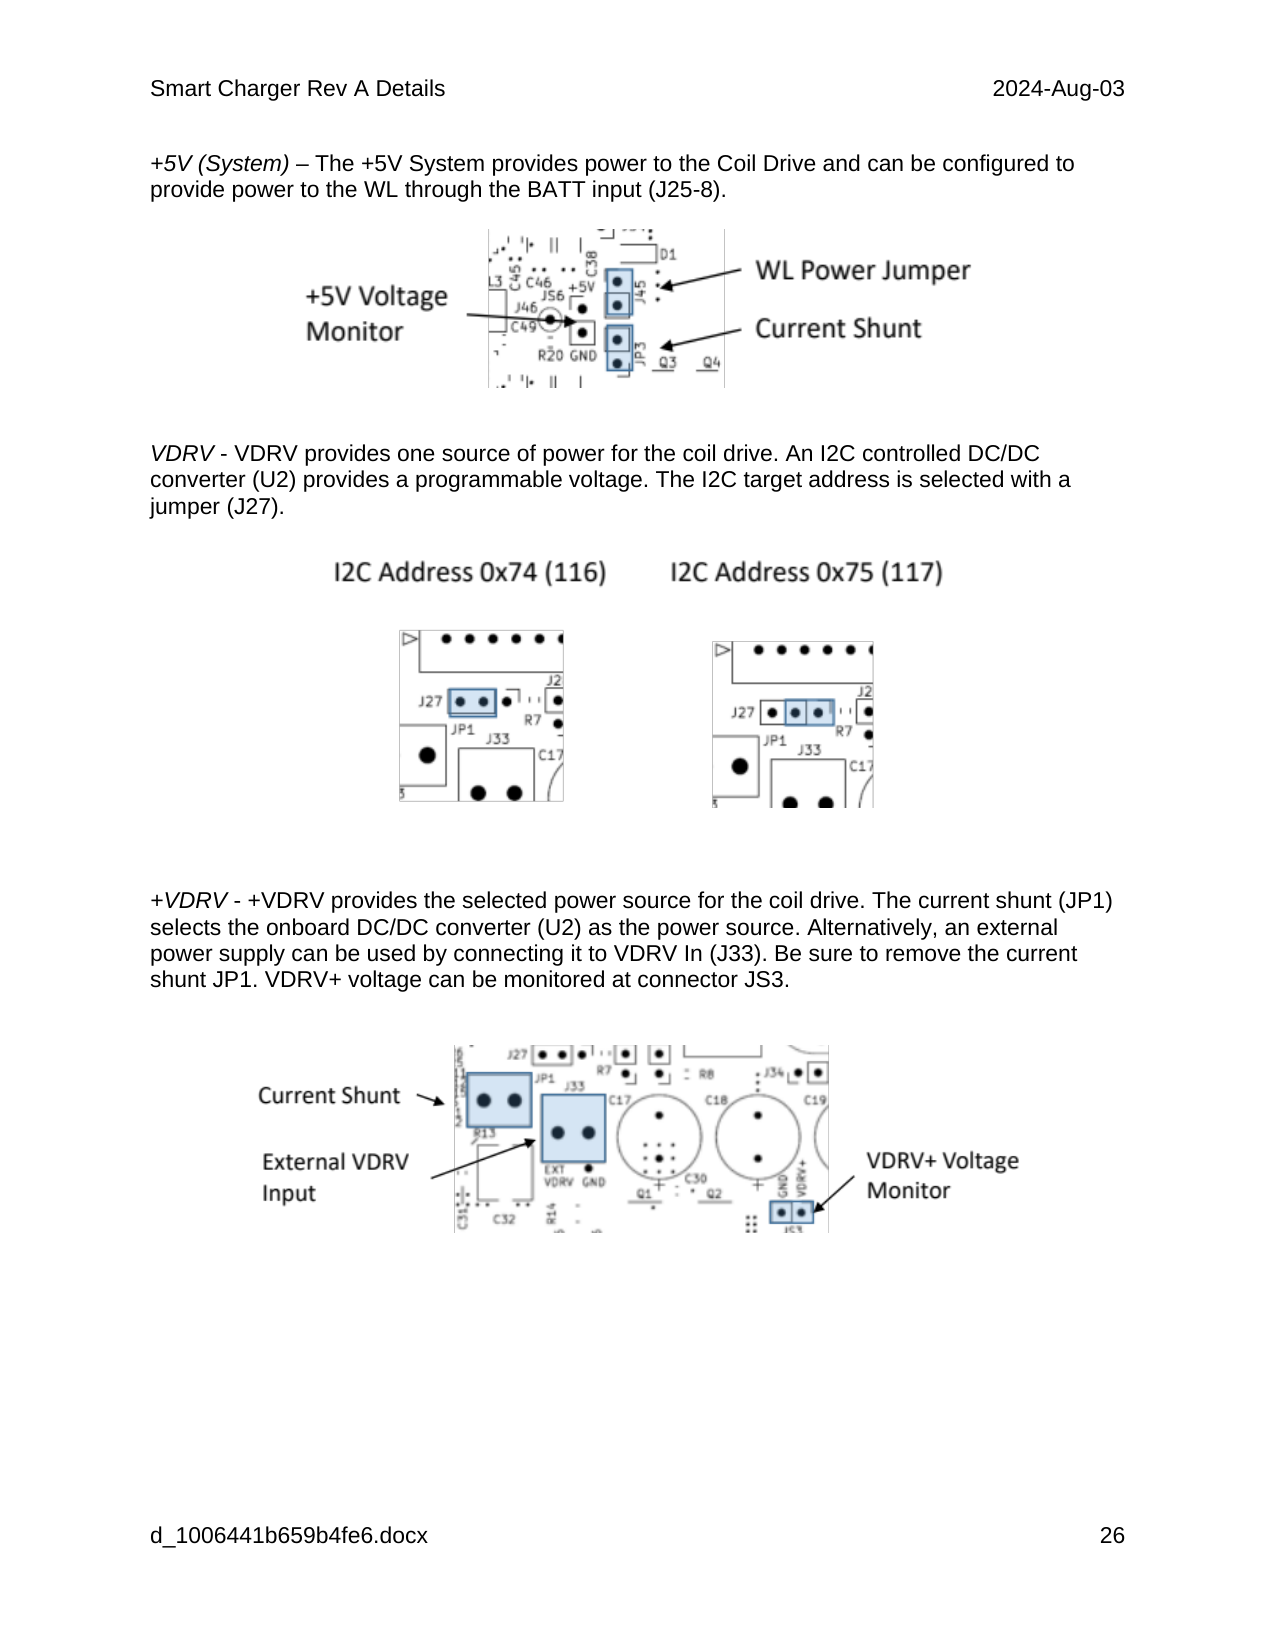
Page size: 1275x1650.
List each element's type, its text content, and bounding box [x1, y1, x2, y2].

text +VDRV - +VDRV provides the selected power source for the coil drive. The current shunt (JP1) selects the onboard DC/DC converter (U2) as the power source. Alternatively, an external power supply can be used by connecting it to VDRV In (J33). Be sure to remove the current shunt JP1. VDRV+ voltage can be monitored at connector JS3. [150, 887, 1125, 992]
text +5V (System) – The +5V System provides power to the Coil Drive and can be configured to provide power to the WL through the BATT input (J25-8). [150, 150, 1125, 203]
text VDRV - VDRV provides one source of power for the coil drive. An I2C controlled DC/DC converter (U2) provides a programmable voltage. The I2C target address is selected with a jumper (J27). [150, 440, 1125, 519]
